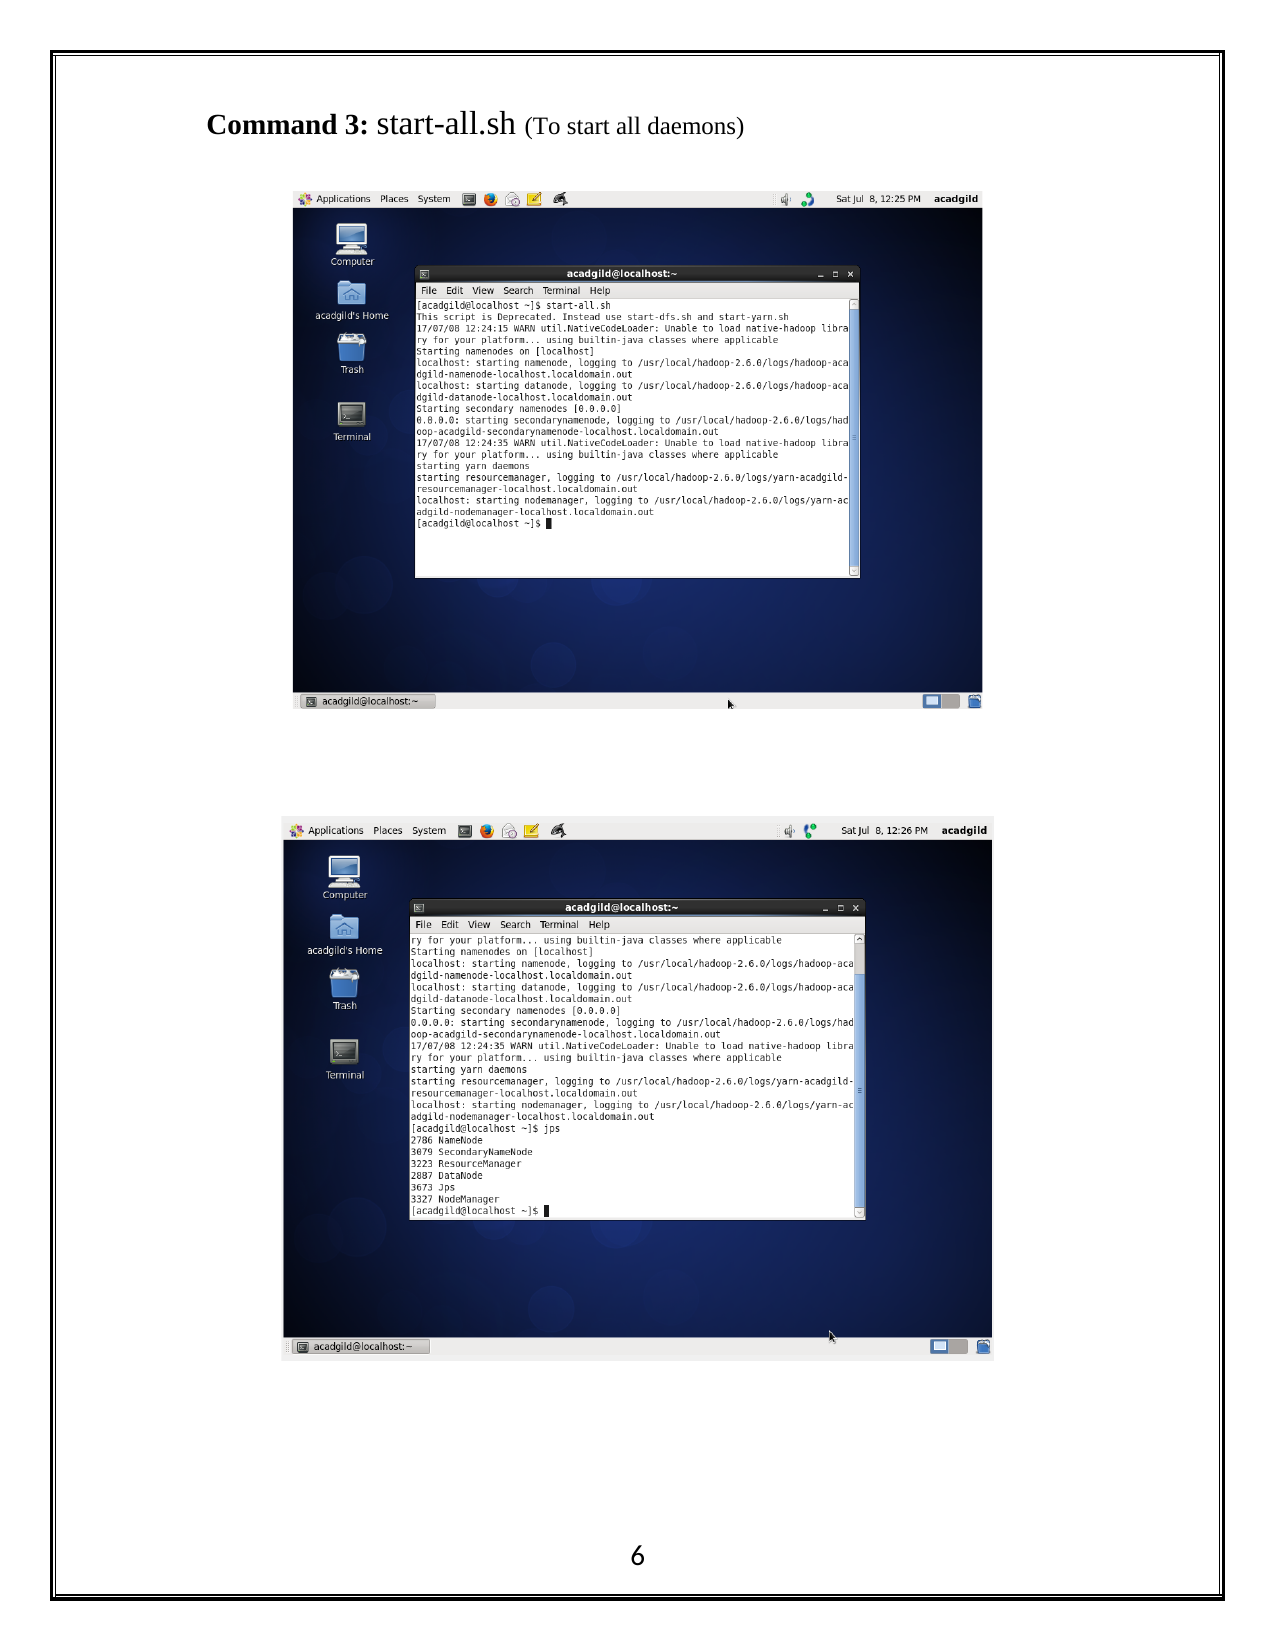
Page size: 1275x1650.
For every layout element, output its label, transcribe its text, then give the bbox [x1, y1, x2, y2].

text Command 3: start-all.sh (To start all daemons) [150, 103, 1125, 142]
picture [281, 816, 994, 1361]
picture [292, 191, 983, 709]
